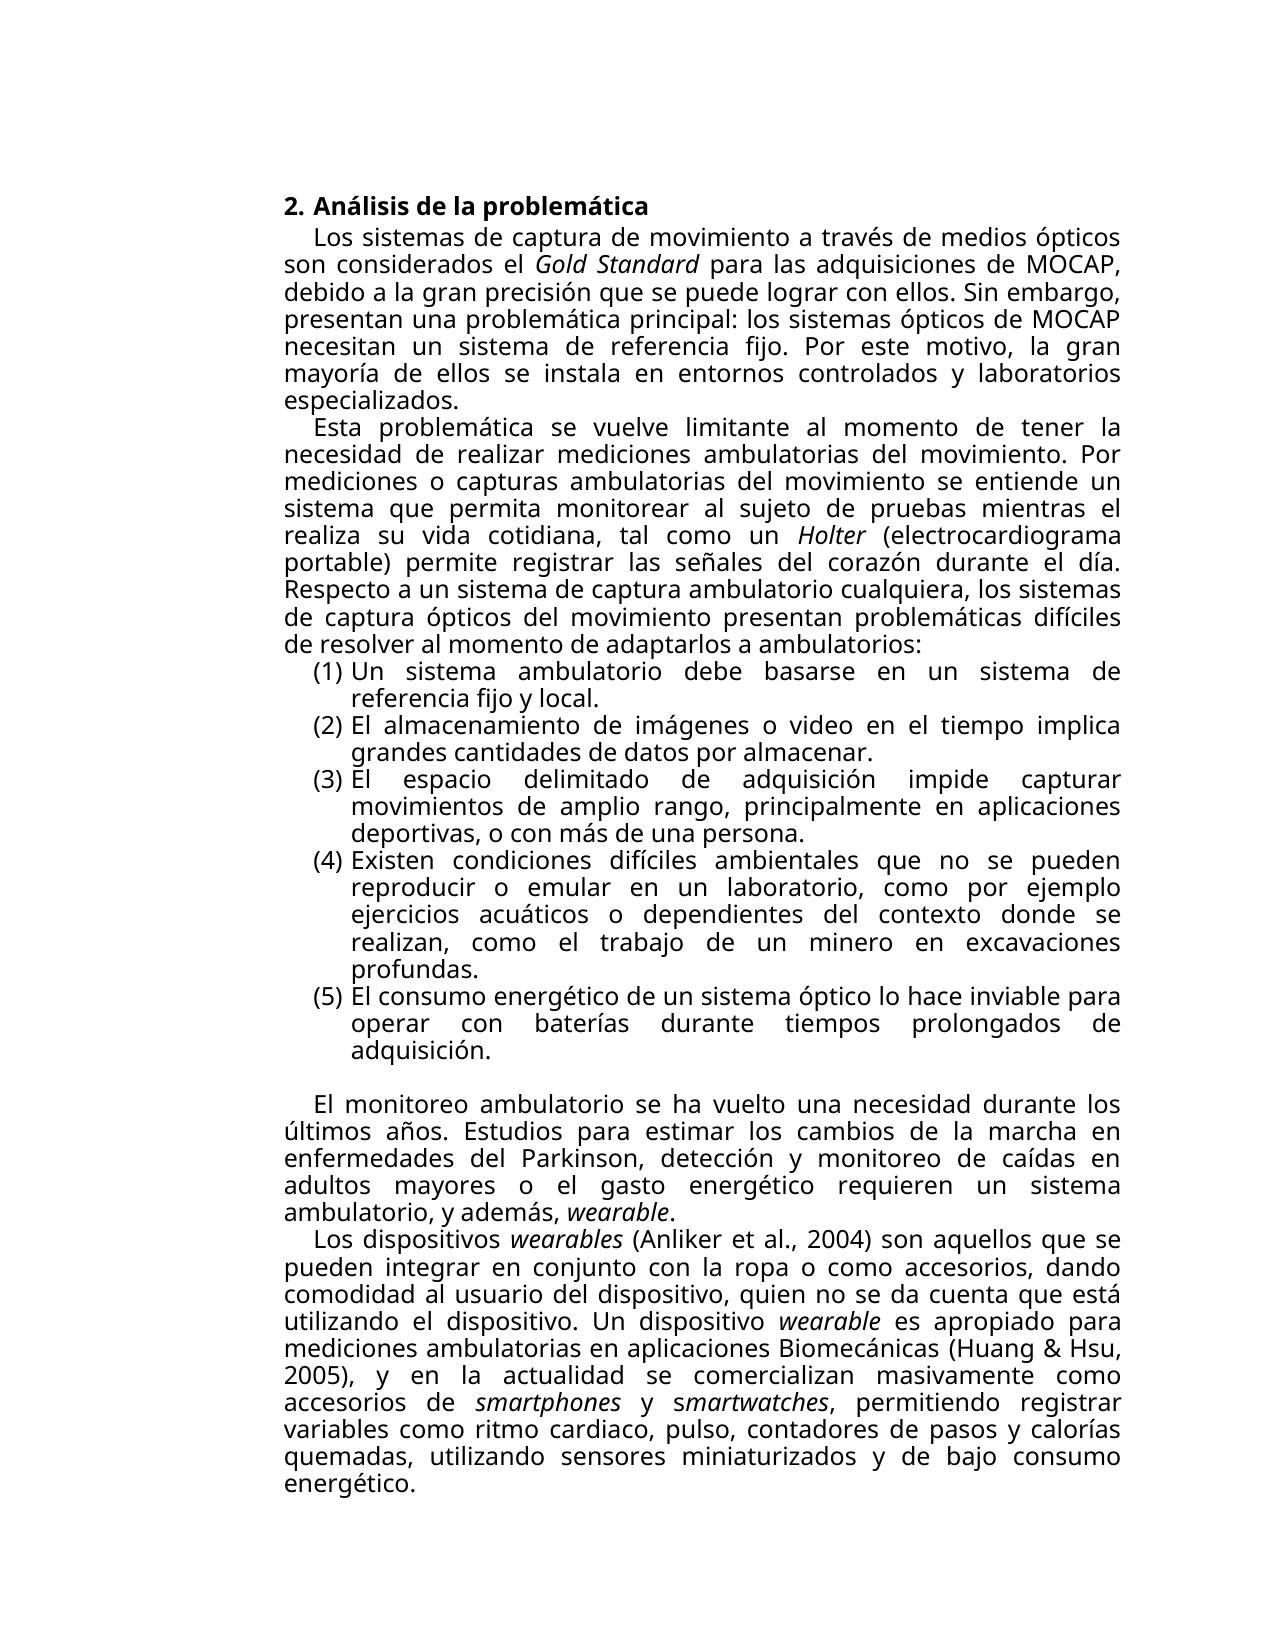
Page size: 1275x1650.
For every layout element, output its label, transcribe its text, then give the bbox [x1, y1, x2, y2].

list Existen condiciones difíciles ambientales que no se pueden reproducir o emular en un laboratorio, como por ejemplo ejercicios acuáticos o dependientes del contexto donde se realizan, como el trabajo de un minero en excavaciones profundas. [313, 848, 1122, 983]
list El consumo energético de un sistema óptico lo hace inviable para operar con baterías durante tiempos prolongados de adquisición. [313, 983, 1122, 1065]
text Los dispositivos wearables (Anliker et al., 2004) son aquellos que se pueden integrar en conjunto con la ropa o como accesorios, dando comodidad al usuario del dispositivo, quien no se da cuenta que está utilizando el dispositivo. Un dispositivo wearable es apropiado para mediciones ambulatorias en aplicaciones Biomecánicas (Huang & Hsu, 2005), y en la actualidad se comercializan masivamente como accesorios de smartphones y smartwatches, permitiendo registrar variables como ritmo cardiaco, pulso, contadores de pasos y calorías quemadas, utilizando sensores miniaturizados y de bajo consumo energético. [283, 1227, 1122, 1498]
list El espacio delimitado de adquisición impide capturar movimientos de amplio rango, principalmente en aplicaciones deportivas, o con más de una persona. [313, 767, 1122, 848]
text Esta problemática se vuelve limitante al momento de tener la necesidad de realizar mediciones ambulatorias del movimiento. Por mediciones o capturas ambulatorias del movimiento se entiende un sistema que permita monitorear al sujeto de pruebas mientras el realiza su vida cotidiana, tal como un Holter (electrocardiograma portable) permite registrar las señales del corazón durante el día. Respecto a un sistema de captura ambulatorio cualquiera, los sistemas de captura ópticos del movimiento presentan problemáticas difíciles de resolver al momento de adaptarlos a ambulatorios: [283, 415, 1122, 658]
list Un sistema ambulatorio debe basarse en un sistema de referencia fijo y local. [313, 658, 1122, 713]
text Los sistemas de captura de movimiento a través de medios ópticos son considerados el Gold Standard para las adquisiciones de MOCAP, debido a la gran precisión que se puede lograr con ellos. Sin embargo, presentan una problemática principal: los sistemas ópticos de MOCAP necesitan un sistema de referencia fijo. Por este motivo, la gran mayoría de ellos se instala en entornos controlados y laboratorios especializados. [283, 225, 1122, 415]
list El almacenamiento de imágenes o video en el tiempo implica grandes cantidades de datos por almacenar. [313, 713, 1122, 767]
subtitle Análisis de la problemática [283, 189, 1122, 223]
text El monitoreo ambulatorio se ha vuelto una necesidad durante los últimos años. Estudios para estimar los cambios de la marcha en enfermedades del Parkinson, detección y monitoreo de caídas en adultos mayores o el gasto energético requieren un sistema ambulatorio, y además, wearable. [283, 1092, 1122, 1227]
